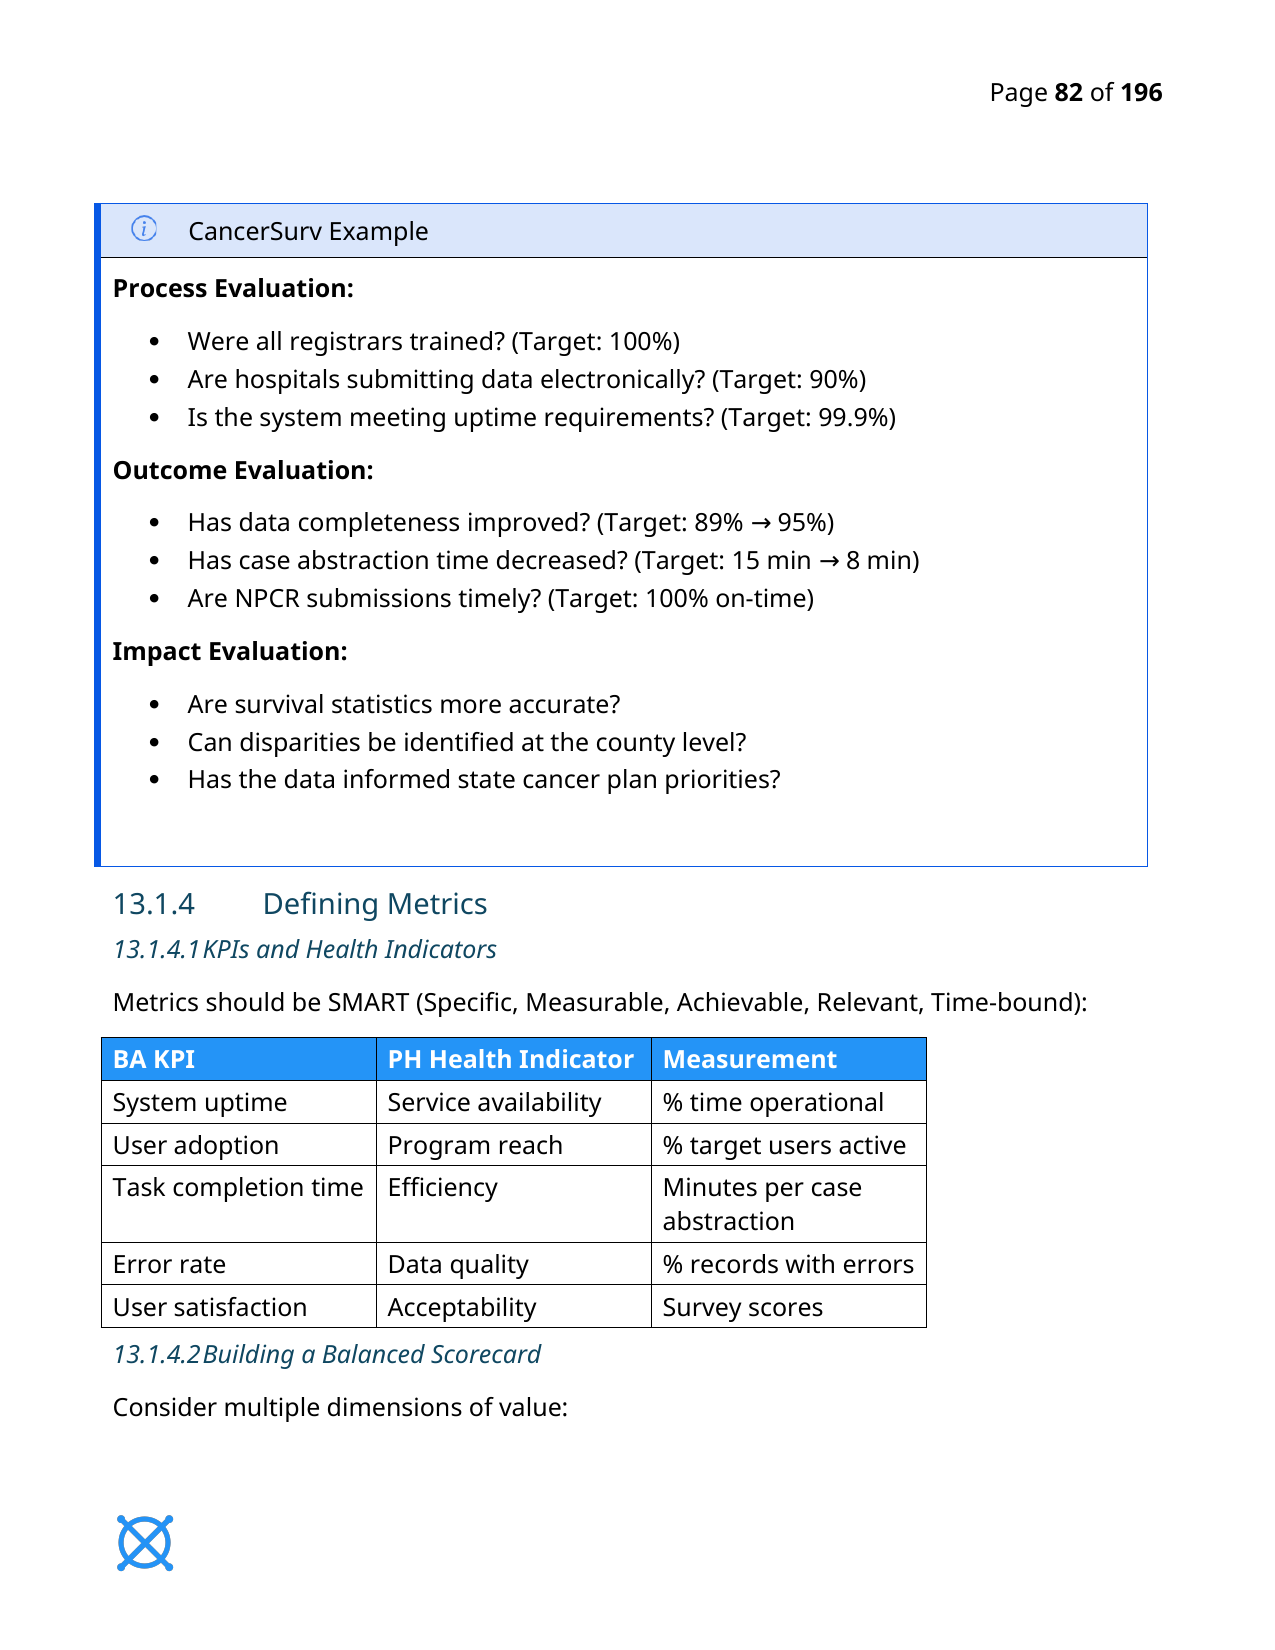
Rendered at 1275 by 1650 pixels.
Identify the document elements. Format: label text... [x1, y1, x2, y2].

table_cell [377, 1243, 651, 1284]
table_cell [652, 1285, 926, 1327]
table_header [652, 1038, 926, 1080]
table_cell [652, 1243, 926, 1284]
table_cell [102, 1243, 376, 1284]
subtitle KPIs and Health Indicators [112, 932, 1162, 966]
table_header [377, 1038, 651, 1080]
subtitle Building a Balanced Scorecard [112, 1336, 1162, 1370]
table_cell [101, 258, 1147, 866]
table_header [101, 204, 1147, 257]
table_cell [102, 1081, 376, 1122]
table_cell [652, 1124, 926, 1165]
picture [131, 215, 157, 241]
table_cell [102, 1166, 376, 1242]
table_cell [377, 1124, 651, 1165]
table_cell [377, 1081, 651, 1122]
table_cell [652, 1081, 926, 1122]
text Metrics should be SMART (Specific, Measurable, Achievable, Relevant, Time-bound): [112, 984, 1162, 1018]
subtitle Defining Metrics [112, 884, 1162, 923]
text Consider multiple dimensions of value: [112, 1389, 1162, 1423]
picture [112, 1511, 177, 1575]
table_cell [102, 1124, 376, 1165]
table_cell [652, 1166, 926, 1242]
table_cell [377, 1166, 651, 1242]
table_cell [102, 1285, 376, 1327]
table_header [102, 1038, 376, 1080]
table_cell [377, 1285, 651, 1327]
